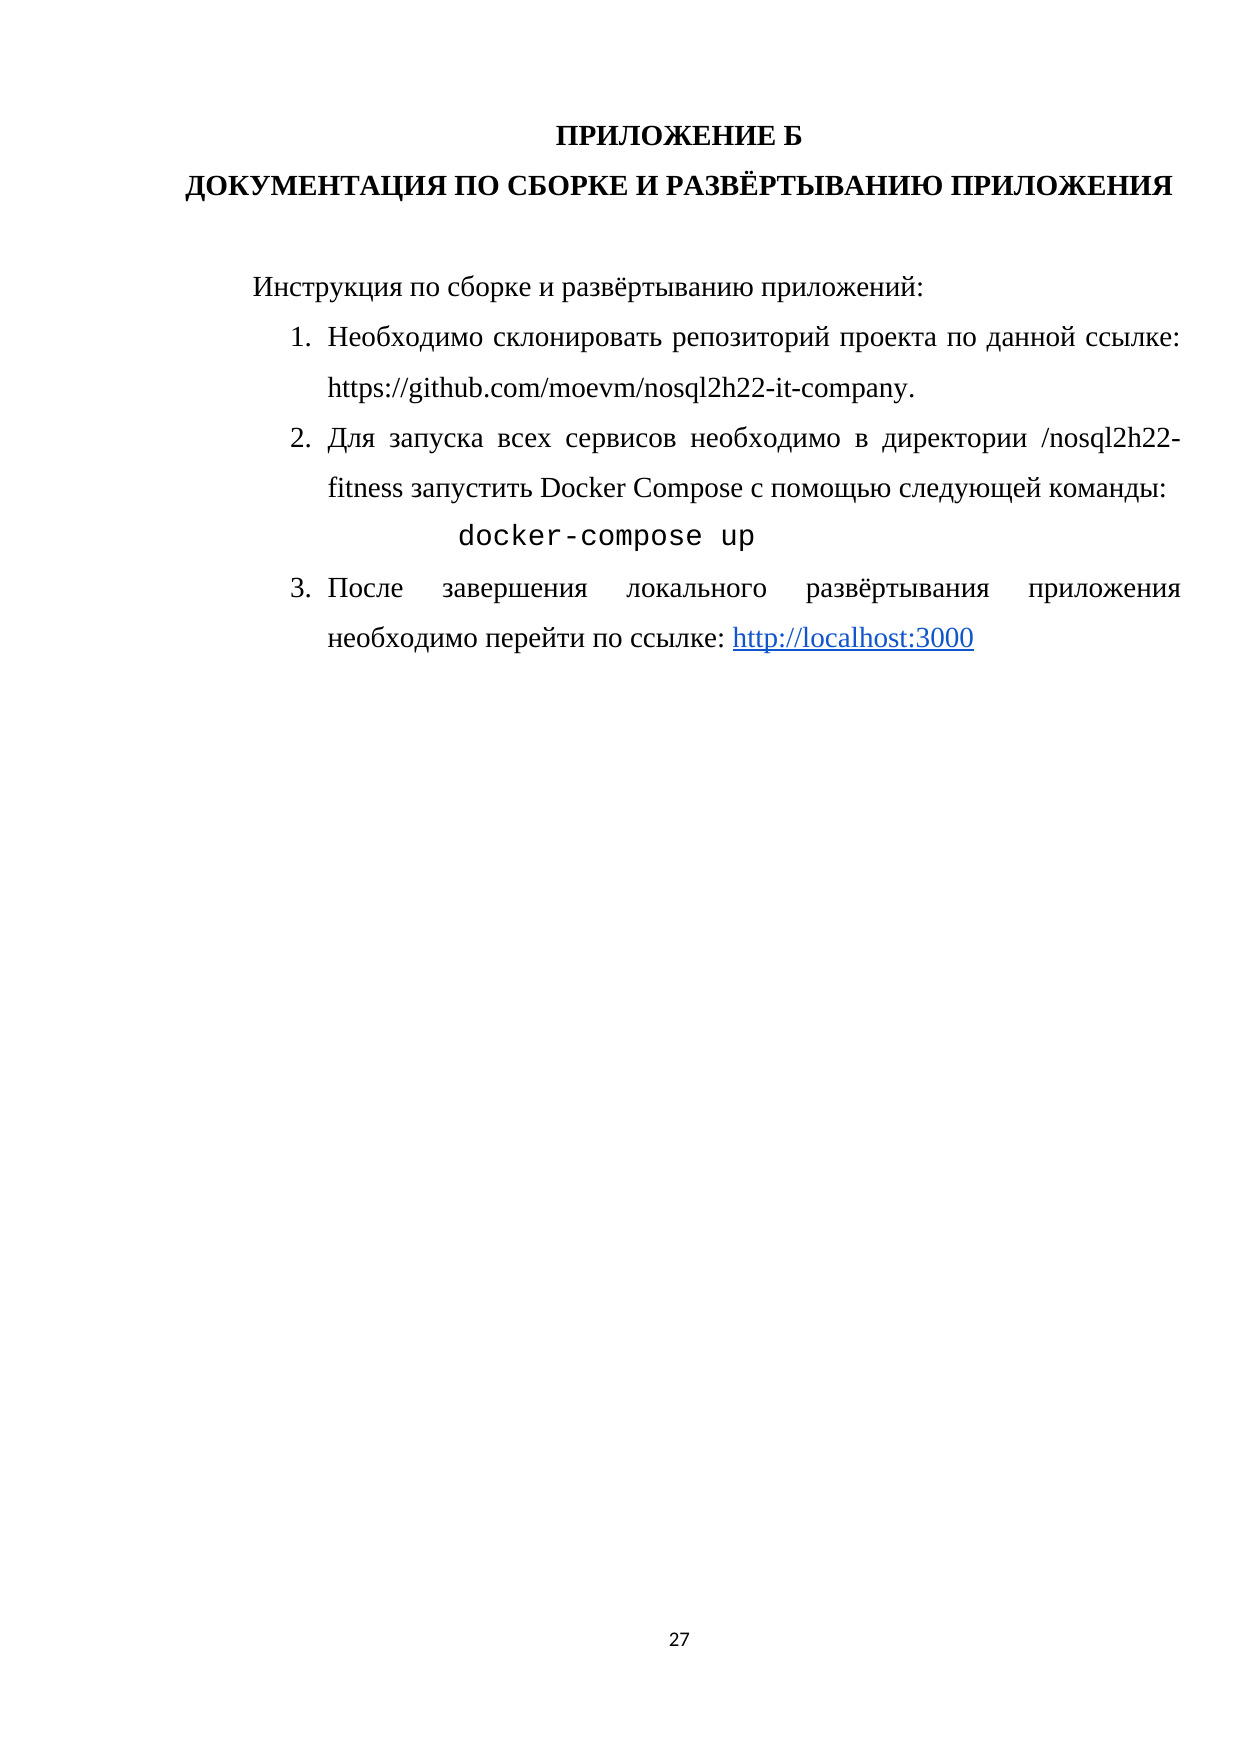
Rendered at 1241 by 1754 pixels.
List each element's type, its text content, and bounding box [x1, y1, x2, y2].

text ПРИЛОЖЕНИЕ Б [177, 118, 1181, 152]
text ДОКУМЕНТАЦИЯ ПО СБОРКЕ И РАЗВЁРТЫВАНИЮ ПРИЛОЖЕНИЯ [177, 168, 1181, 202]
list После завершения локального развёртывания приложения необходимо перейти по ссылке: http://localhost:3000 [290, 570, 1181, 654]
text docker-compose up [458, 521, 1181, 554]
list Необходимо склонировать репозиторий проекта по данной ссылке: https://github.com/moevm/nosql2h22-it-company. [290, 319, 1181, 403]
list Для запуска всех сервисов необходимо в директории /nosql2h22-fitness запустить Docker Compose с помощью следующей команды: [290, 420, 1181, 504]
text Инструкция по сборке и развёртыванию приложений: [177, 269, 1181, 303]
